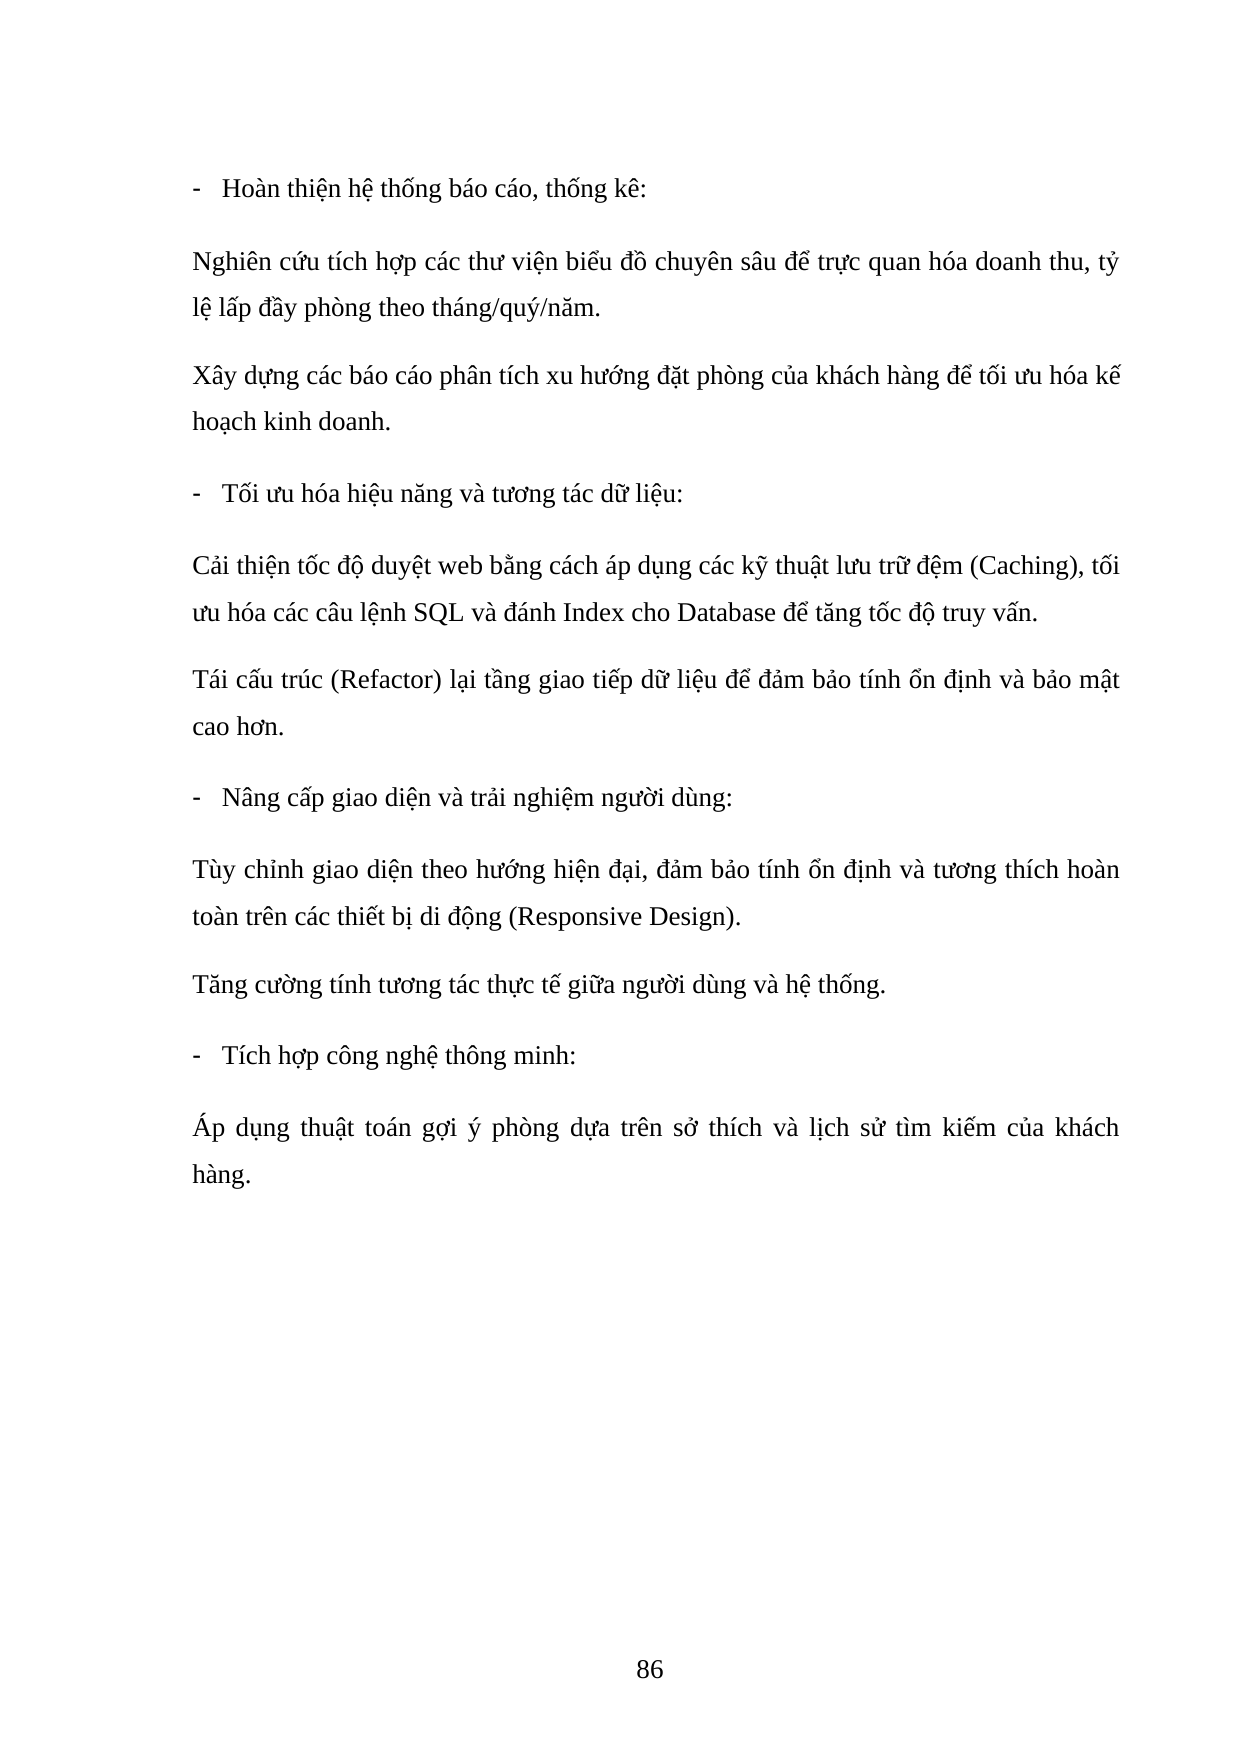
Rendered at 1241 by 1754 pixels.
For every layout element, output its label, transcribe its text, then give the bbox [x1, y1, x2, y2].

list Tích hợp công nghệ thông minh: [192, 1035, 1122, 1072]
list Tối ưu hóa hiệu năng và tương tác dữ liệu: [192, 473, 1122, 510]
text Tái cấu trúc (Refactor) lại tầng giao tiếp dữ liệu để đảm bảo tính ổn định và bảo mật cao hơn. [192, 663, 1122, 741]
text Tăng cường tính tương tác thực tế giữa người dùng và hệ thống. [192, 968, 1122, 999]
text Cải thiện tốc độ duyệt web bằng cách áp dụng các kỹ thuật lưu trữ đệm (Caching), tối ưu hóa các câu lệnh SQL và đánh Index cho Database để tăng tốc độ truy vấn. [192, 549, 1122, 627]
text Xây dựng các báo cáo phân tích xu hướng đặt phòng của khách hàng để tối ưu hóa kế hoạch kinh doanh. [192, 359, 1122, 437]
text Tùy chỉnh giao diện theo hướng hiện đại, đảm bảo tính ổn định và tương thích hoàn toàn trên các thiết bị di động (Responsive Design). [192, 854, 1122, 931]
text Nghiên cứu tích hợp các thư viện biểu đồ chuyên sâu để trực quan hóa doanh thu, tỷ lệ lấp đầy phòng theo tháng/quý/năm. [192, 245, 1122, 322]
list Hoàn thiện hệ thống báo cáo, thống kê: [192, 168, 1122, 205]
text Áp dụng thuật toán gợi ý phòng dựa trên sở thích và lịch sử tìm kiếm của khách hàng. [192, 1111, 1122, 1189]
list Nâng cấp giao diện và trải nghiệm người dùng: [192, 777, 1122, 814]
